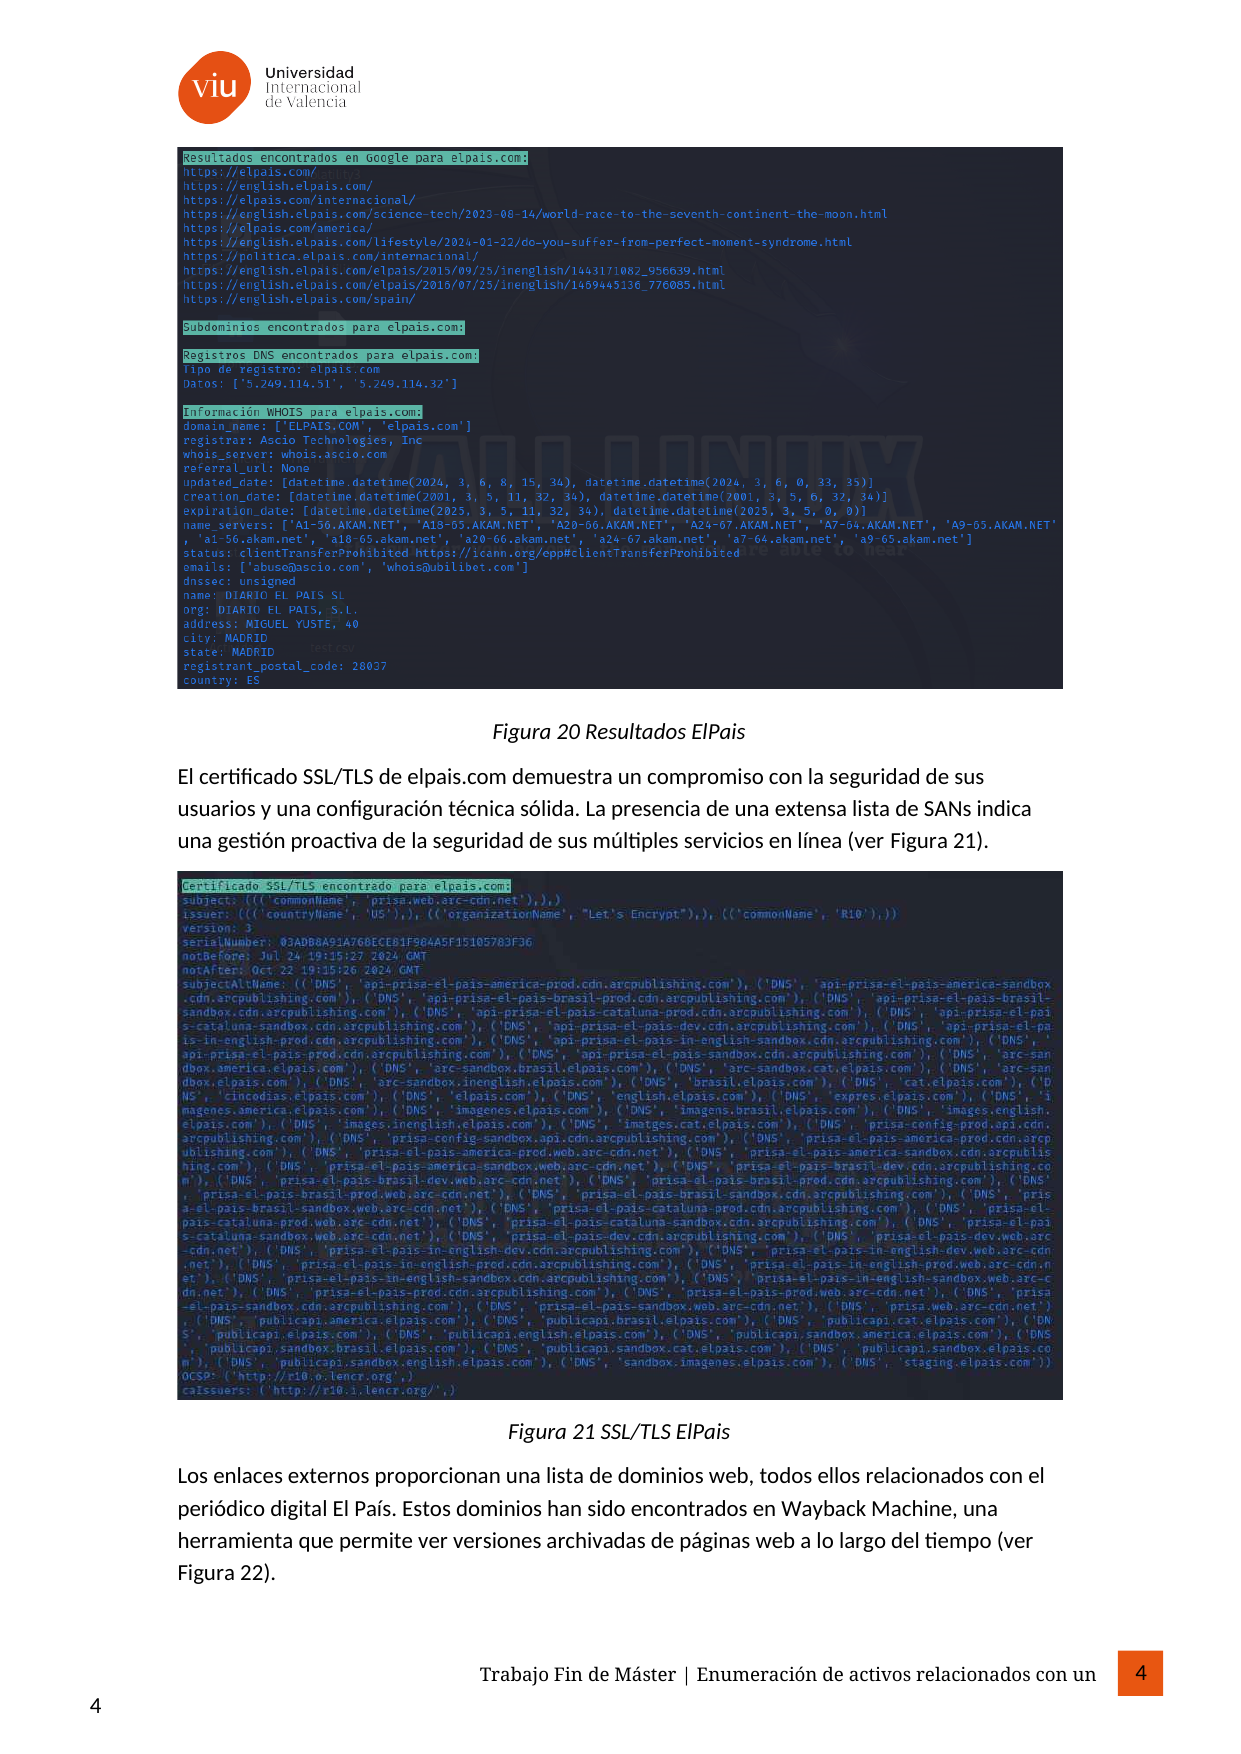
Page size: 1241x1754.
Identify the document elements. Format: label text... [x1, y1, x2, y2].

text Los enlaces externos proporcionan una lista de dominios web, todos ellos relacionados con el periódico digital El País. Estos dominios han sido encontrados en Wayback Machine, una herramienta que permite ver versiones archivadas de páginas web a lo largo del tiempo (ver Figura 21). [177, 1462, 1063, 1586]
text Figura 21 SSL/TLS ElPais [177, 1417, 1063, 1445]
picture [177, 871, 1063, 1400]
text El certificado SSL/TLS de elpais.com demuestra un compromiso con la seguridad de sus usuarios y una configuración técnica sólida. La presencia de una extensa lista de SANs indica una gestión proactiva de la seguridad de sus múltiples servicios en línea (ver Figura 20). [177, 762, 1063, 854]
text Figura 20 Resultados ElPais [177, 717, 1063, 745]
picture [161, 33, 378, 142]
picture [177, 147, 1063, 689]
